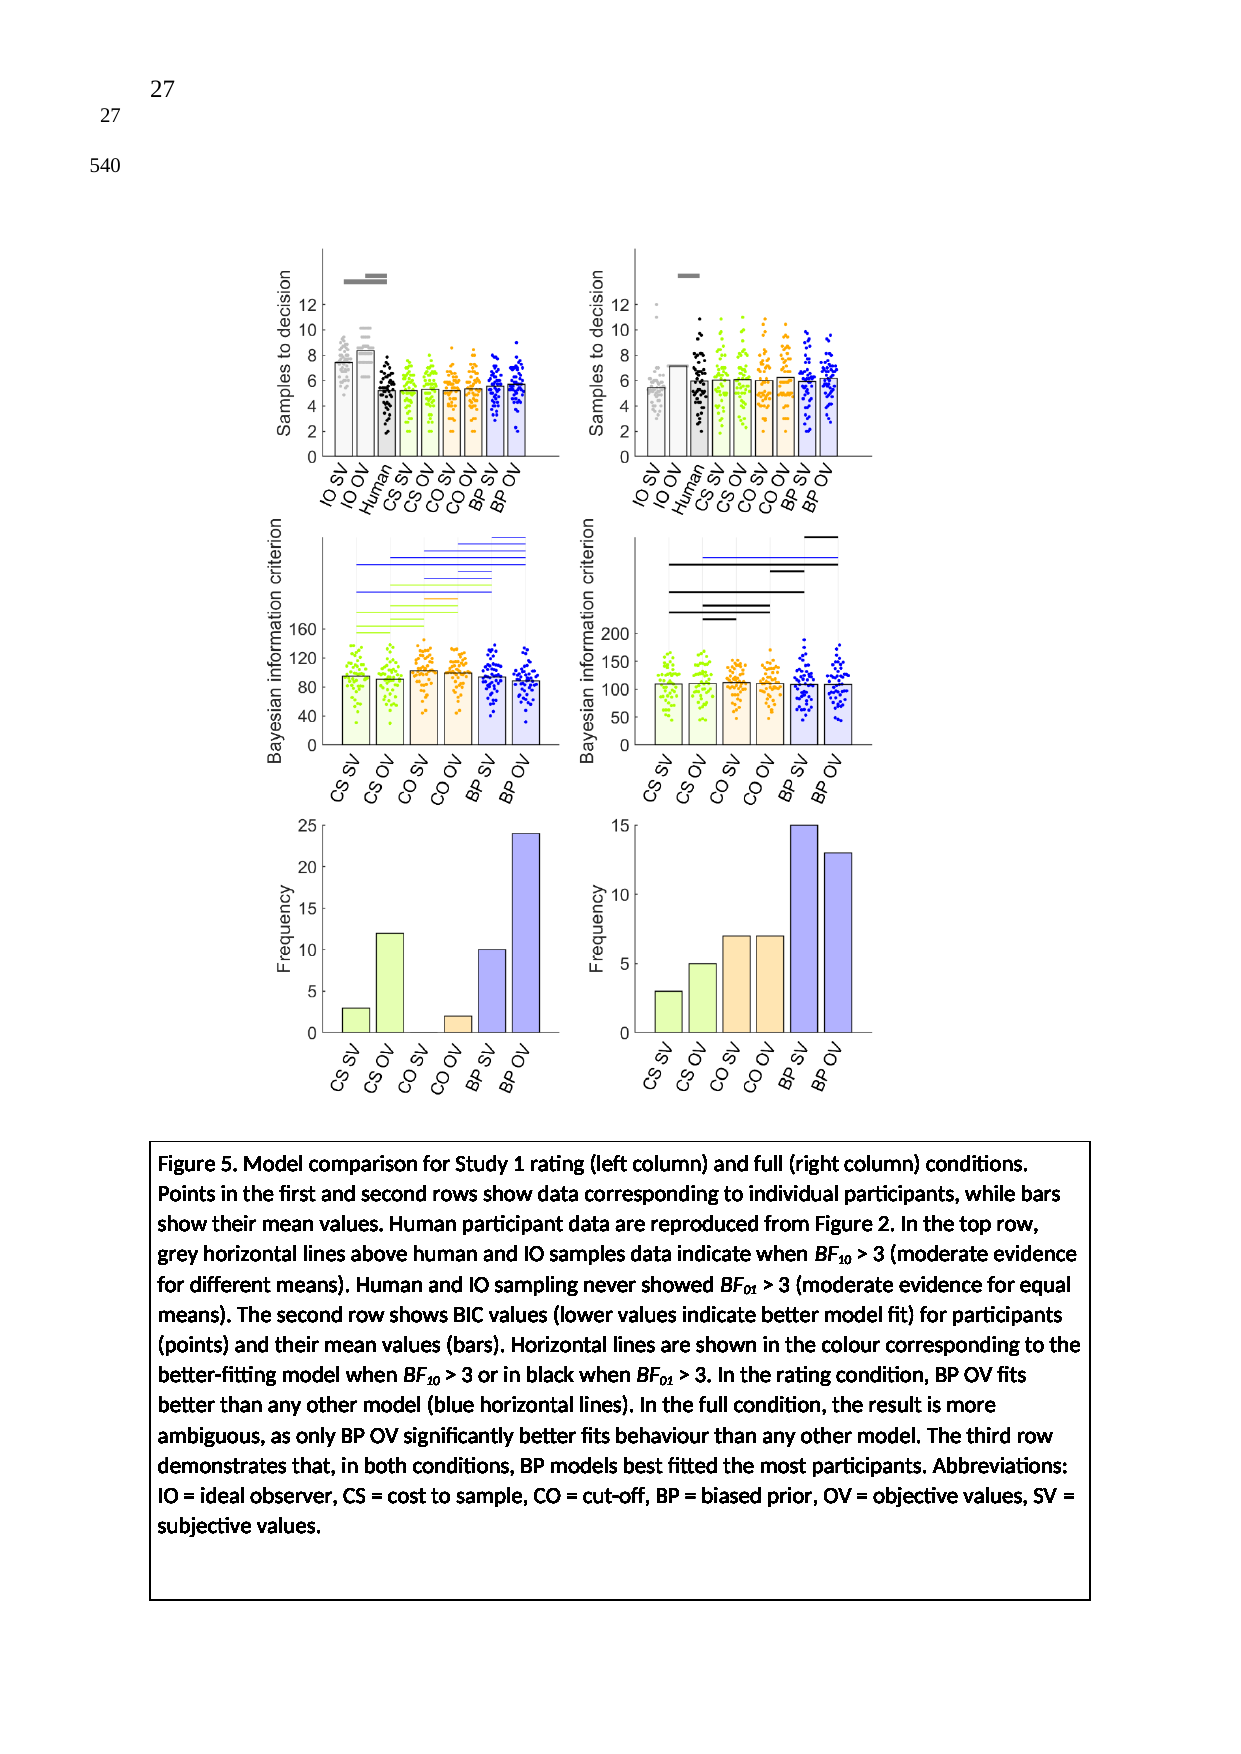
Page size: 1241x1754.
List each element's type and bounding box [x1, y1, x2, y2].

picture [230, 177, 939, 1138]
